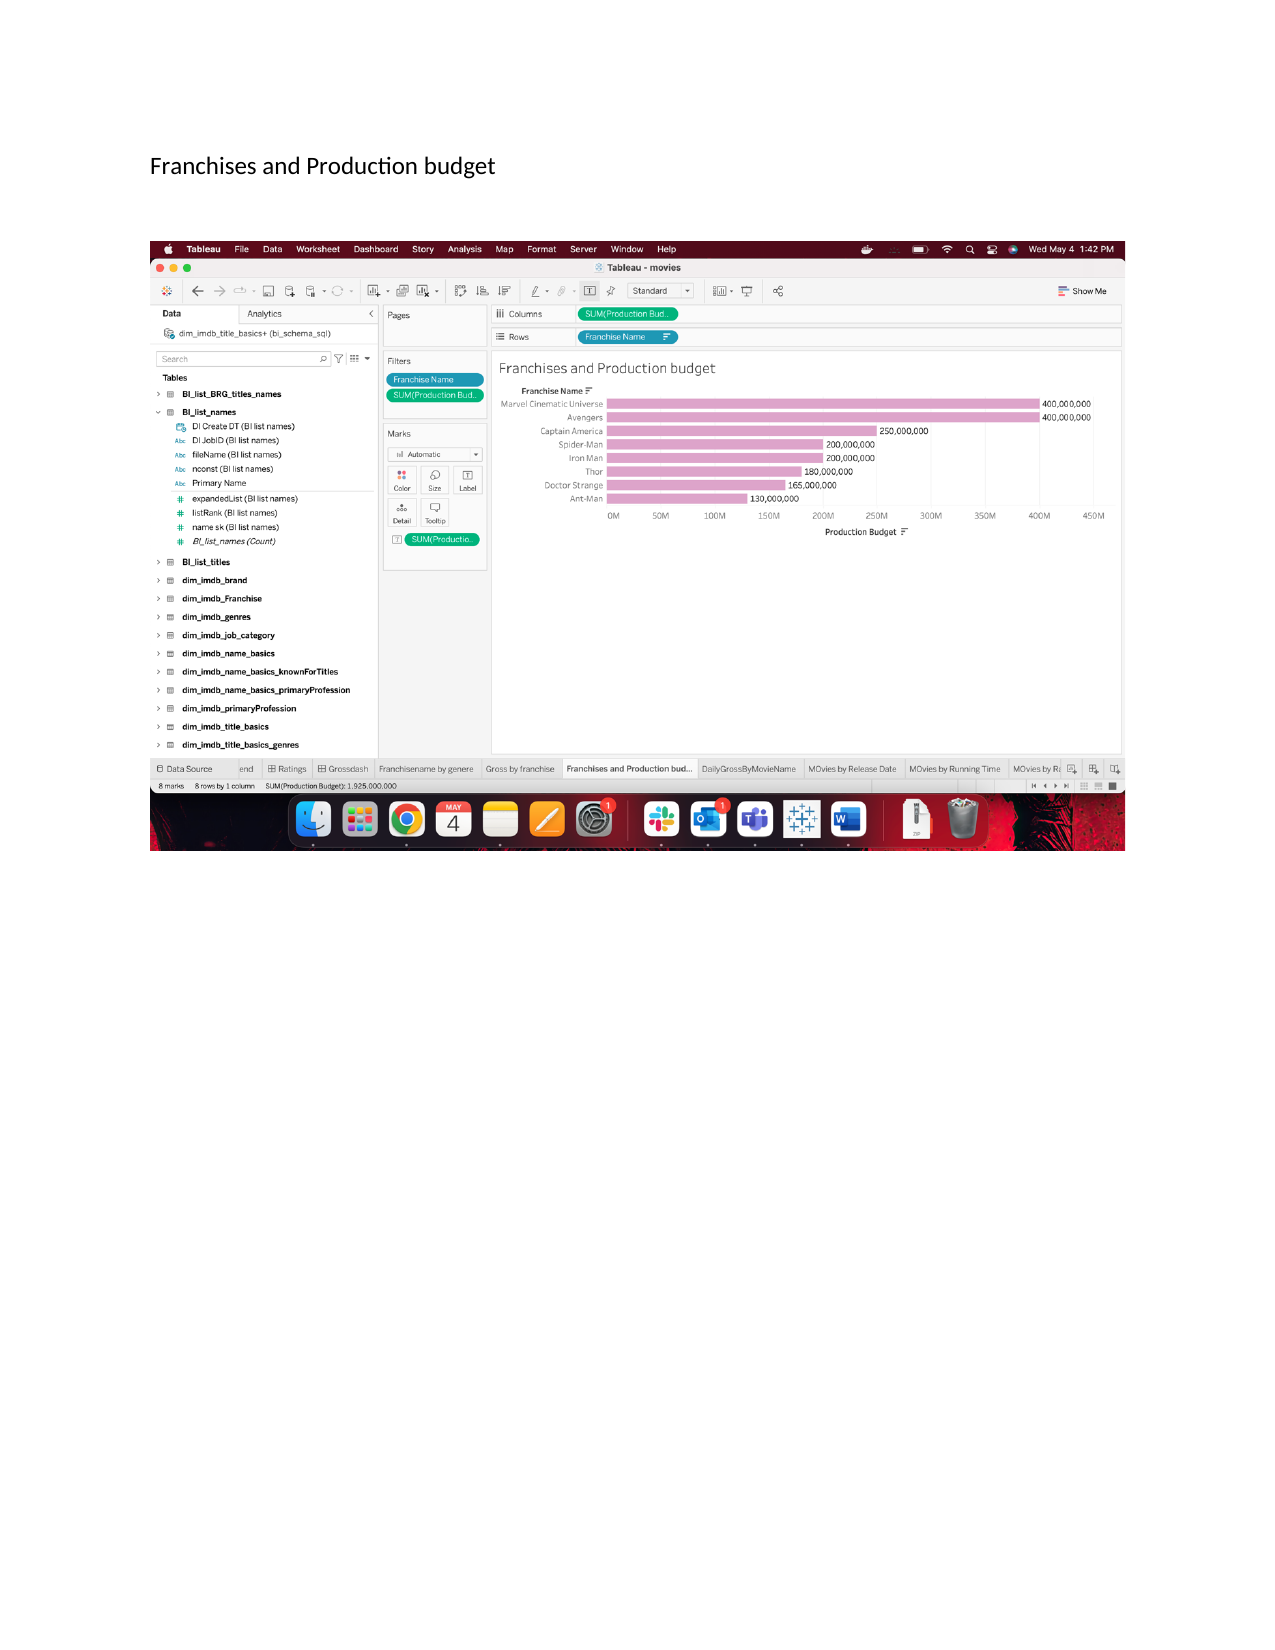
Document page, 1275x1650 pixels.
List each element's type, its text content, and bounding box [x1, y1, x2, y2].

text ﻿Franchises and Production budget [150, 150, 1125, 181]
picture [150, 241, 1125, 851]
